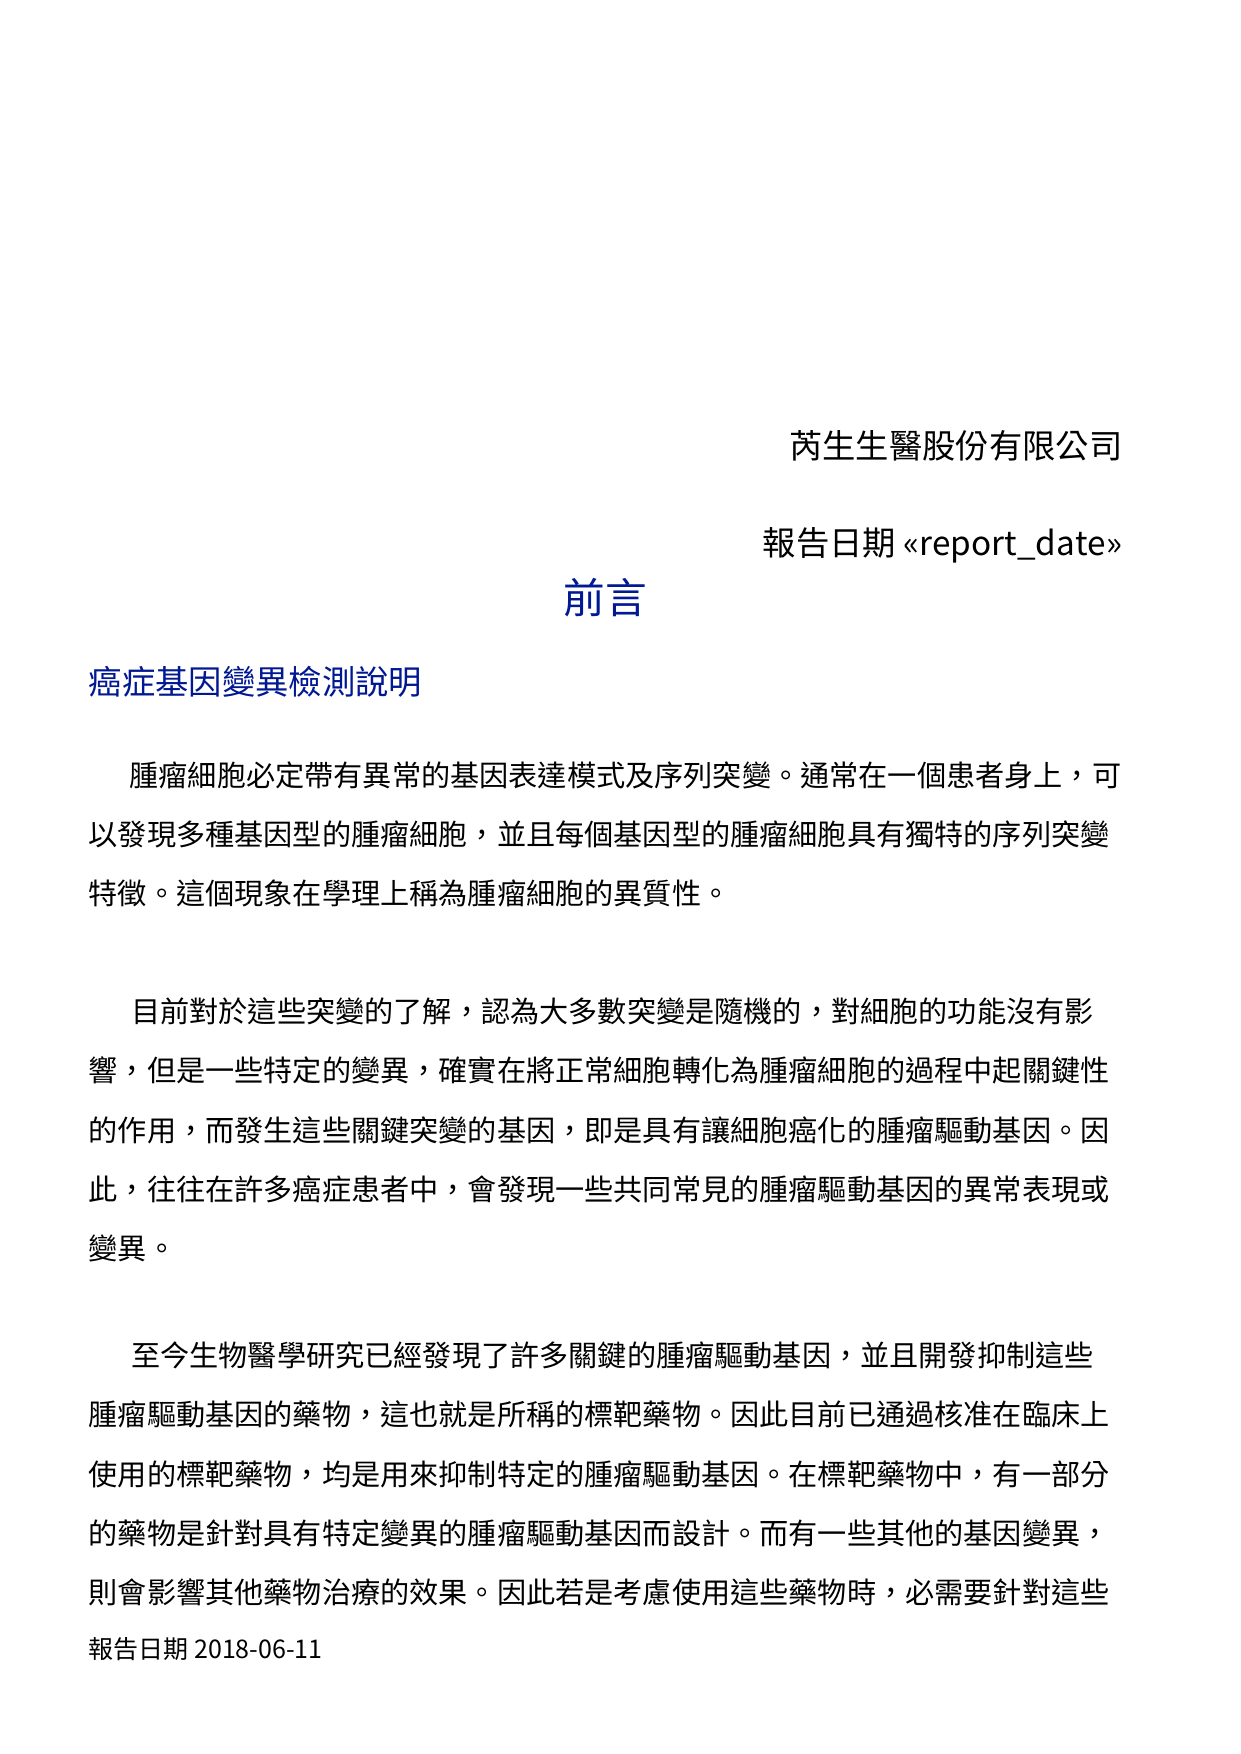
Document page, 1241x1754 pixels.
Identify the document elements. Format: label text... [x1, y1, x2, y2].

text 腫瘤細胞必定帶有異常的基因表達模式及序列突變。通常在一個患者身上，可以發現多種基因型的腫瘤細胞，並且每個基因型的腫瘤細胞具有獨特的序列突變特徵。這個現象在學理上稱為腫瘤細胞的異質性。 [88, 752, 1122, 913]
text 癌症基因變異檢測說明 [88, 656, 1122, 704]
text 芮生生醫股份有限公司 [88, 420, 1122, 468]
text 目前對於這些突變的了解，認為大多數突變是隨機的，對細胞的功能沒有影響，但是一些特定的變異，確實在將正常細胞轉化為腫瘤細胞的過程中起關鍵性的作用，而發生這些關鍵突變的基因，即是具有讓細胞癌化的腫瘤驅動基因。因此，往往在許多癌症患者中，會發現一些共同常見的腫瘤驅動基因的異常表現或變異。 [88, 989, 1122, 1268]
text 報告日期 «report_date» [88, 517, 1122, 565]
text 前言 [88, 565, 1122, 625]
